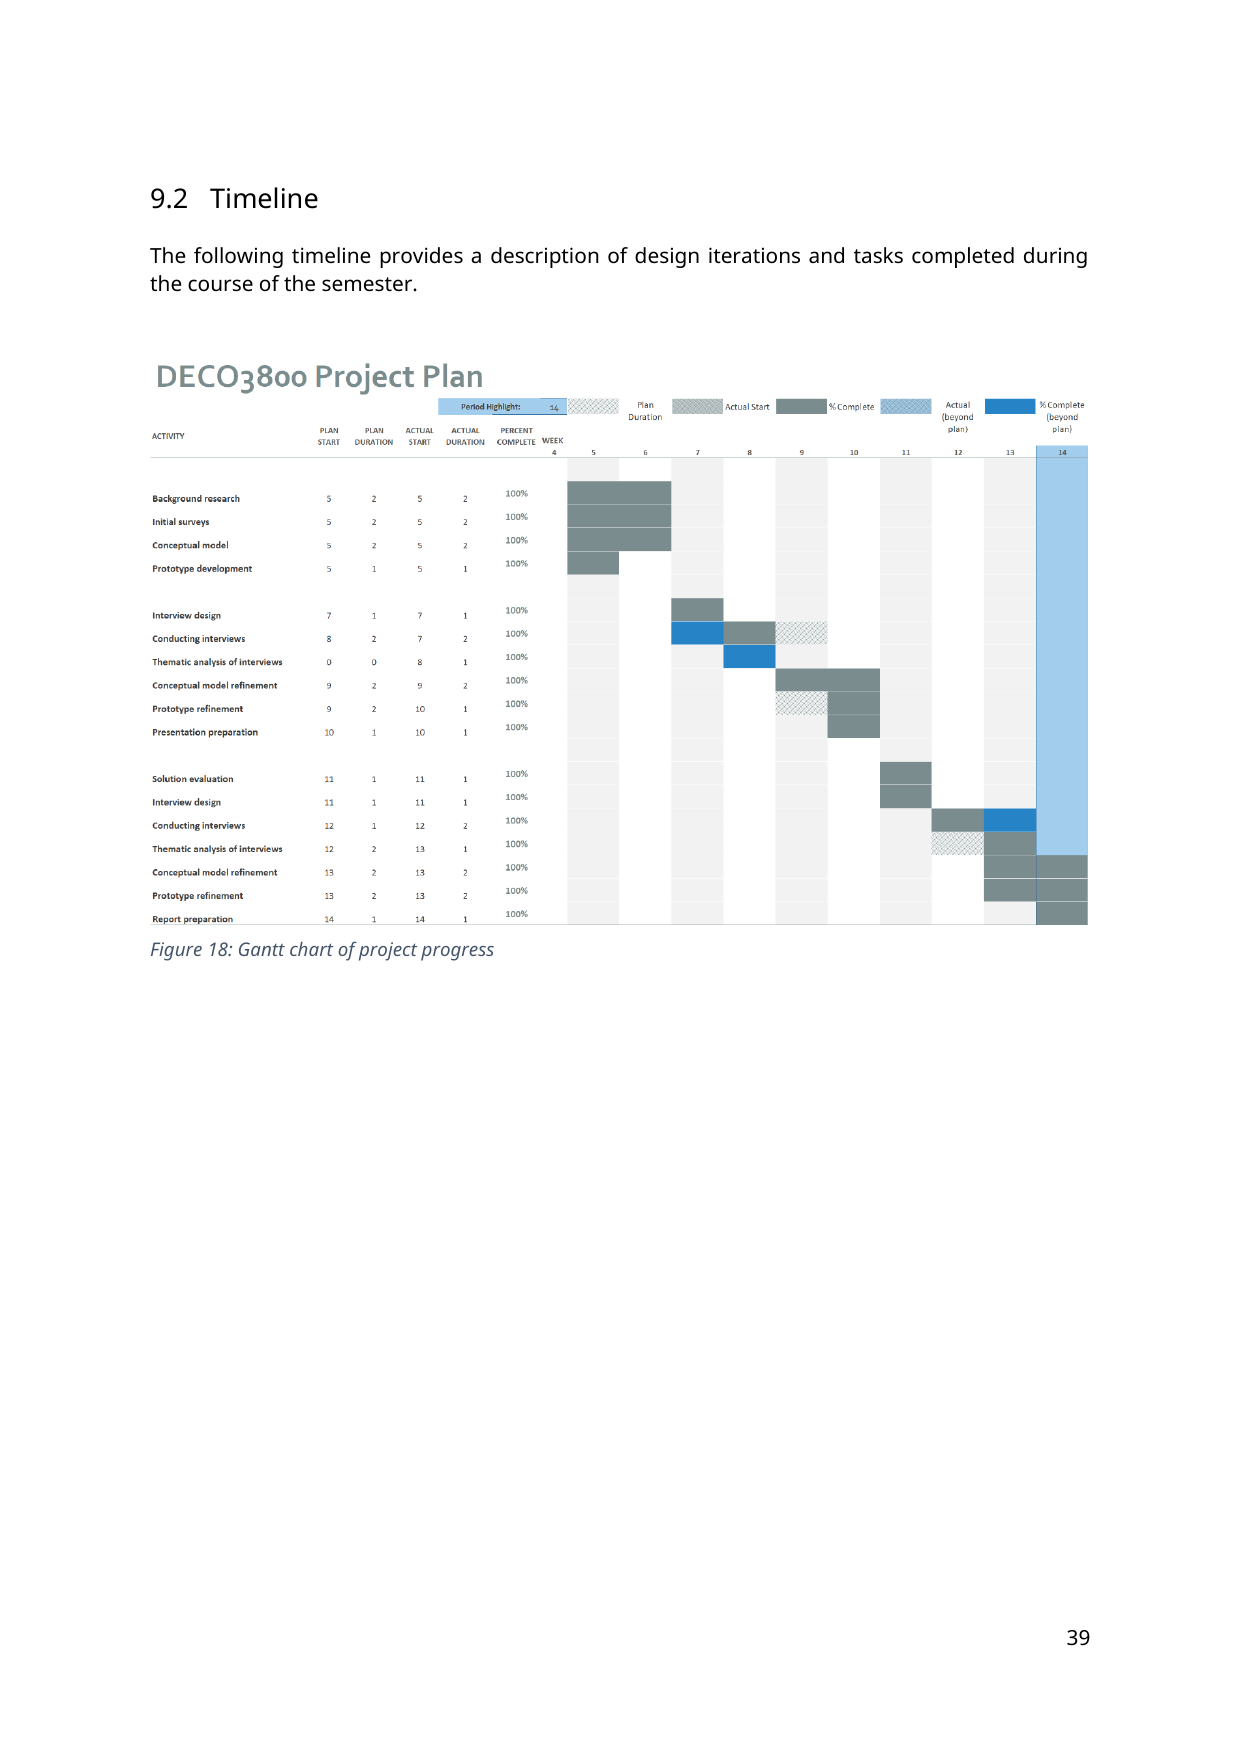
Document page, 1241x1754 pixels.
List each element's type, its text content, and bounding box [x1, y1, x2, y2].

picture [150, 351, 1088, 925]
text Figure 18: Gantt chart of project progress [150, 937, 1090, 962]
subtitle Timeline [150, 179, 1090, 216]
text The following timeline provides a description of design iterations and tasks completed during the course of the semester. [150, 241, 1090, 298]
